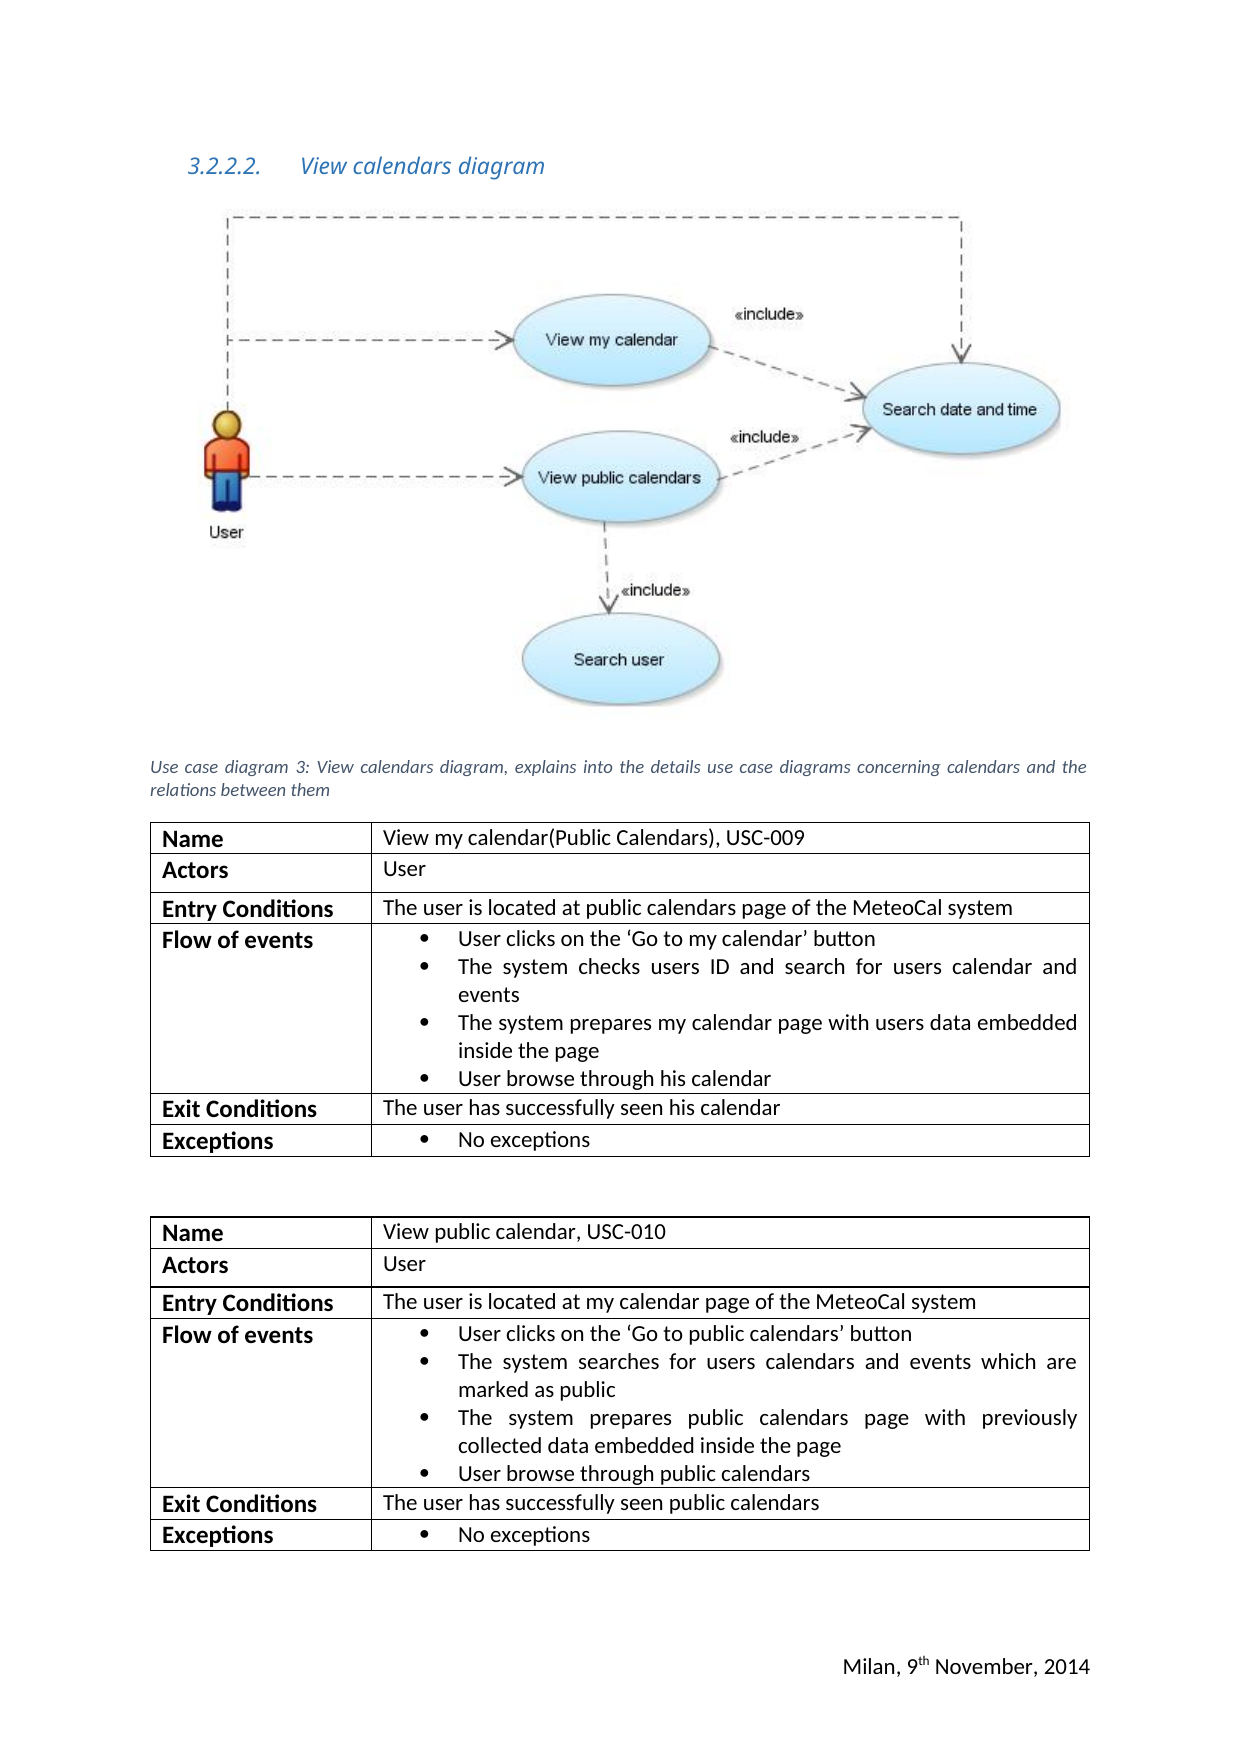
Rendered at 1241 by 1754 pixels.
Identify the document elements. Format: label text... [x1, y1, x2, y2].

table_cell Actors [151, 854, 371, 892]
table_cell Flow of events [151, 924, 371, 1092]
table_cell No exceptions [372, 1520, 1089, 1550]
table_cell Entry Conditions [151, 1288, 371, 1318]
subtitle View calendars diagram [187, 150, 1090, 181]
table_header Name [151, 1218, 371, 1248]
table_cell Exit Conditions [151, 1488, 371, 1519]
table_cell User clicks on the ‘Go to my calendar’ button The system checks users ID and search for users calendar and events The system prepares my calendar page with users data embedded inside the page User browse through his calendar [372, 924, 1089, 1092]
table_cell The user is located at public calendars page of the MeteoCal system [372, 893, 1089, 923]
table_cell Entry Conditions [151, 893, 371, 923]
table_cell User [372, 1249, 1089, 1286]
table_cell Actors [151, 1249, 371, 1286]
table_cell The user has successfully seen his calendar [372, 1094, 1089, 1124]
table_header View my calendar(Public Calendars), USC-009 [372, 823, 1089, 853]
table_header View public calendar, USC-010 [372, 1218, 1089, 1248]
table_cell Exceptions [151, 1520, 371, 1550]
table_cell Exit Conditions [151, 1094, 371, 1124]
table_cell Exceptions [151, 1125, 371, 1156]
picture [150, 186, 1091, 737]
table_cell Flow of events [151, 1319, 371, 1487]
table_cell User clicks on the ‘Go to public calendars’ button The system searches for users calendars and events which are marked as public The system prepares public calendars page with previously collected data embedded inside the page User browse through public calendars [372, 1319, 1089, 1487]
table_header Name [151, 823, 371, 853]
table_cell The user is located at my calendar page of the MeteoCal system [372, 1288, 1089, 1318]
table_cell No exceptions [372, 1125, 1089, 1156]
table_cell User [372, 854, 1089, 892]
table_cell The user has successfully seen public calendars [372, 1488, 1089, 1519]
